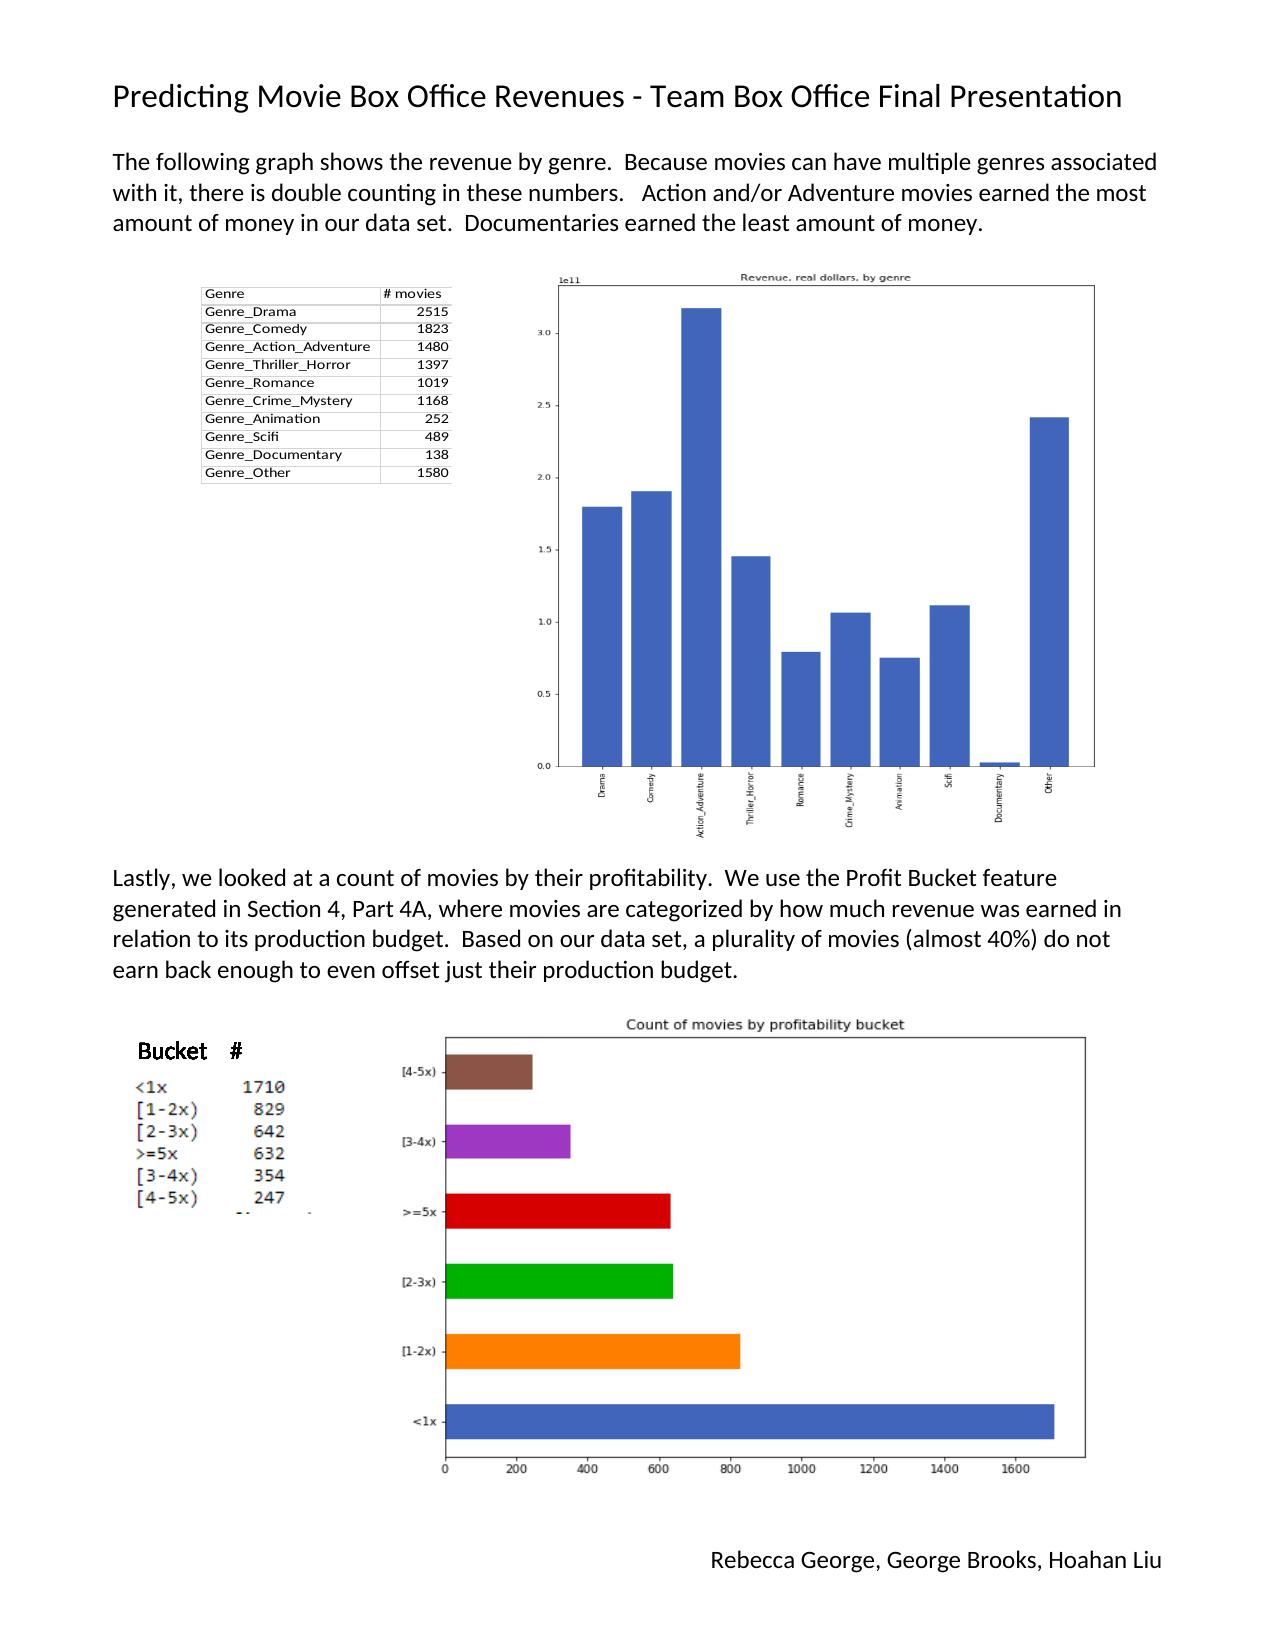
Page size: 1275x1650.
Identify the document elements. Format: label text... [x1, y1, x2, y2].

text Lastly, we looked at a count of movies by their profitability. We use the Profit Bucket feature generated in Section 4, Part 4A, where movies are categorized by how much revenue was earned in relation to its production budget. Based on our data set, a plurality of movies (almost 40%) do not earn back enough to even offset just their production budget. [112, 862, 1162, 984]
picture [122, 1071, 326, 1214]
text The following graph shows the revenue by genre. Because movies can have multiple genres associated with it, there is double counting in these numbers. Action and/or Adventure movies earned the most amount of money in our data set. Documentaries earned the least amount of money. [112, 146, 1162, 238]
picture [368, 1007, 1171, 1502]
picture [514, 258, 1123, 843]
